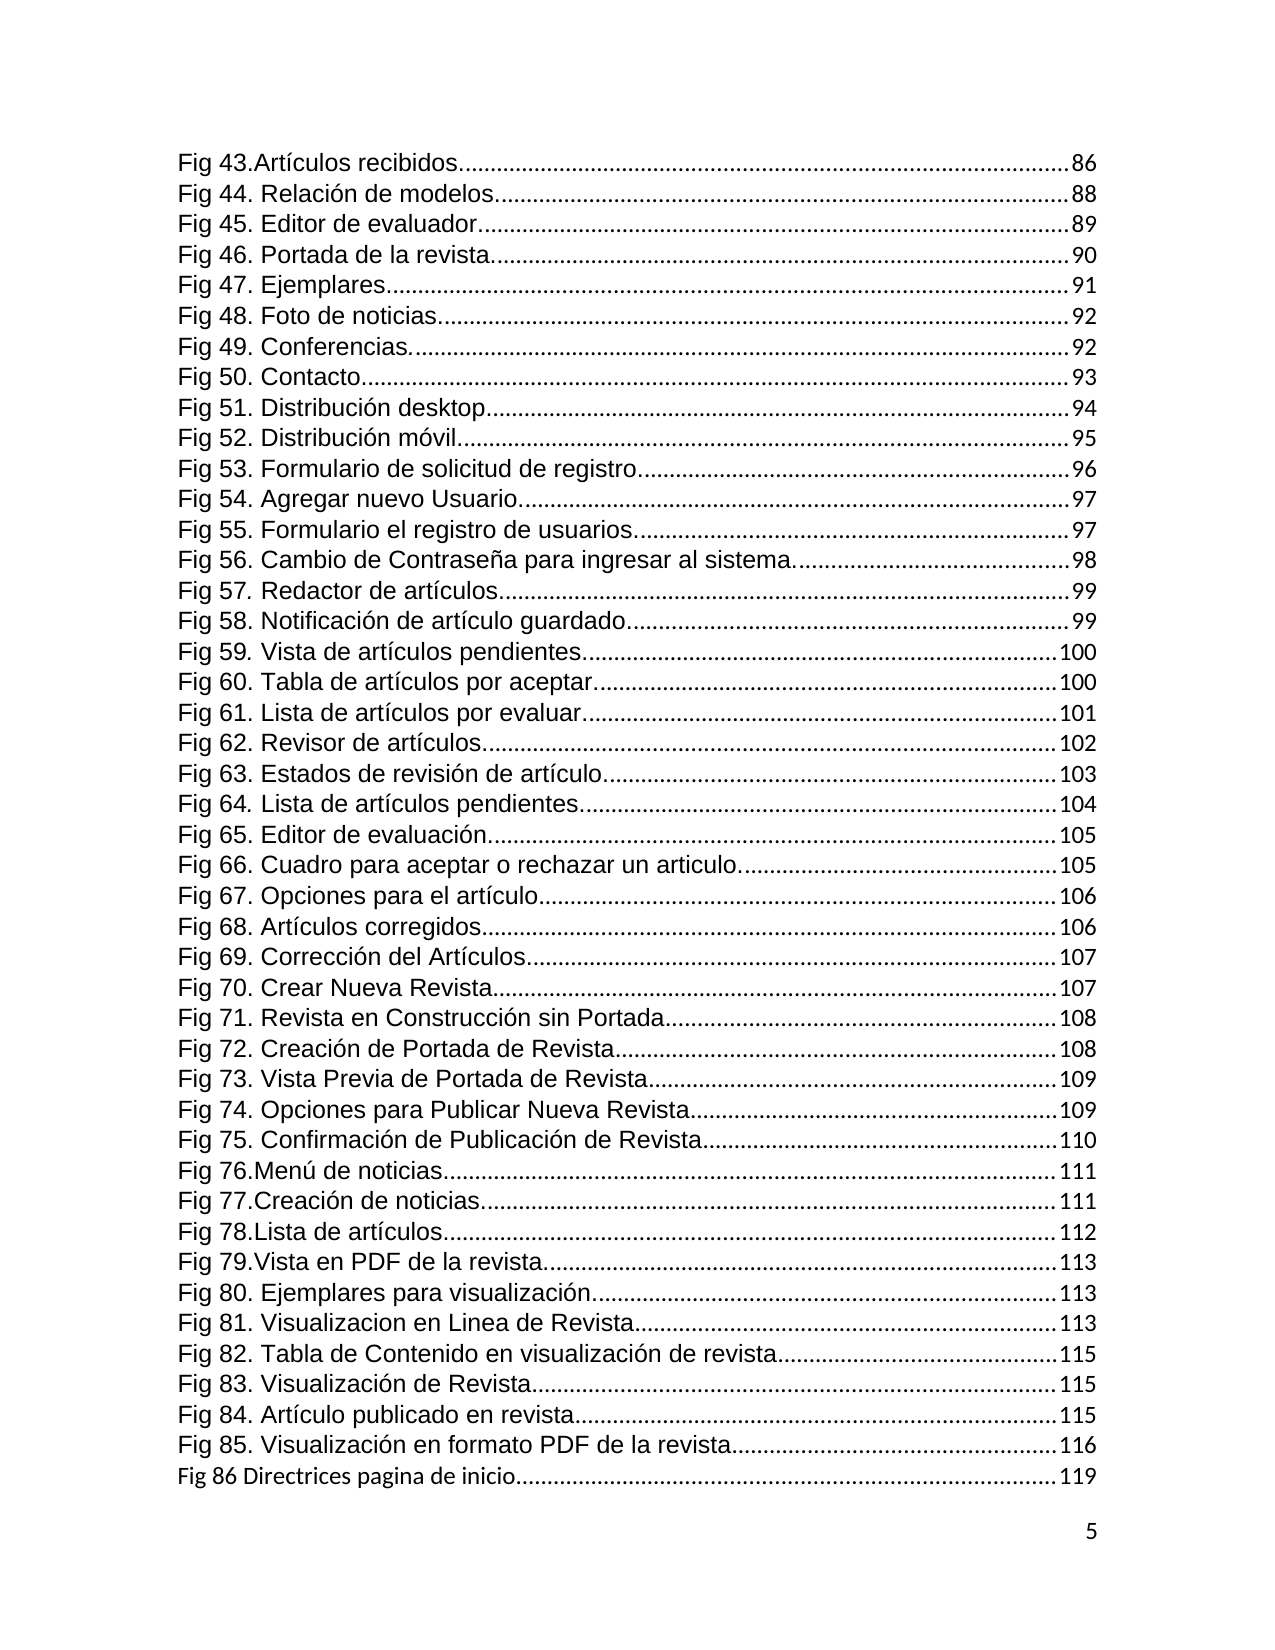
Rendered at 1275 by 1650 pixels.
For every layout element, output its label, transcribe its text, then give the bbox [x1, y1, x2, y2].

text Fig 47. Ejemplares. 91 [177, 270, 1098, 300]
text Fig 50. Contacto. 93 [177, 361, 1098, 392]
text Fig 44. Relación de modelos. 88 [177, 178, 1098, 209]
text Fig 64. Lista de artículos pendientes. 104 [177, 788, 1098, 819]
text Fig 84. Artículo publicado en revista 115 [177, 1399, 1098, 1429]
text Fig 82. Tabla de Contenido en visualización de revista 115 [177, 1338, 1098, 1368]
text Fig 70. Crear Nueva Revista 107 [177, 972, 1098, 1002]
text Fig 43.Artículos recibidos. 86 [177, 148, 1098, 178]
text Fig 75. Confirmación de Publicación de Revista 110 [177, 1124, 1098, 1155]
text Fig 76.Menú de noticias. 111 [177, 1155, 1098, 1185]
text Fig 57. Redactor de artículos. 99 [177, 575, 1098, 605]
text Fig 52. Distribución móvil. 95 [177, 422, 1098, 453]
text Fig 67. Opciones para el artículo 106 [177, 880, 1098, 911]
text Fig 48. Foto de noticias. 92 [177, 300, 1098, 331]
text Fig 65. Editor de evaluación. 105 [177, 819, 1098, 849]
text Fig 77.Creación de noticias. 111 [177, 1185, 1098, 1216]
text Fig 80. Ejemplares para visualización. 113 [177, 1277, 1098, 1307]
text Fig 71. Revista en Construcción sin Portada 108 [177, 1002, 1098, 1033]
text Fig 49. Conferencias. 92 [177, 331, 1098, 361]
text Fig 68. Artículos corregidos 106 [177, 911, 1098, 941]
text Fig 83. Visualización de Revista 115 [177, 1368, 1098, 1399]
text Fig 72. Creación de Portada de Revista 108 [177, 1033, 1098, 1063]
text Fig 66. Cuadro para aceptar o rechazar un articulo. 105 [177, 849, 1098, 880]
text Fig 81. Visualizacion en Linea de Revista 113 [177, 1307, 1098, 1338]
text Fig 78.Lista de artículos. 112 [177, 1216, 1098, 1246]
text Fig 86 Directrices pagina de inicio 119 [177, 1460, 1098, 1491]
text Fig 79.Vista en PDF de la revista. 113 [177, 1246, 1098, 1277]
text Fig 85. Visualización en formato PDF de la revista 116 [177, 1429, 1098, 1460]
text Fig 53. Formulario de solicitud de registro. 96 [177, 453, 1098, 483]
text Fig 54. Agregar nuevo Usuario. 97 [177, 483, 1098, 514]
text Fig 60. Tabla de artículos por aceptar. 100 [177, 666, 1098, 697]
text Fig 62. Revisor de artículos. 102 [177, 727, 1098, 758]
text Fig 46. Portada de la revista. 90 [177, 239, 1098, 270]
text Fig 61. Lista de artículos por evaluar. 101 [177, 697, 1098, 727]
text Fig 56. Cambio de Contraseña para ingresar al sistema. 98 [177, 544, 1098, 575]
text Fig 74. Opciones para Publicar Nueva Revista 109 [177, 1094, 1098, 1124]
text Fig 51. Distribución desktop. 94 [177, 392, 1098, 422]
text Fig 63. Estados de revisión de artículo. 103 [177, 758, 1098, 788]
text Fig 69. Corrección del Artículos. 107 [177, 941, 1098, 972]
text Fig 45. Editor de evaluador. 89 [177, 209, 1098, 239]
text Fig 59. Vista de artículos pendientes. 100 [177, 636, 1098, 666]
text Fig 58. Notificación de artículo guardado. 99 [177, 605, 1098, 636]
text Fig 73. Vista Previa de Portada de Revista 109 [177, 1063, 1098, 1094]
text Fig 55. Formulario el registro de usuarios. 97 [177, 514, 1098, 544]
